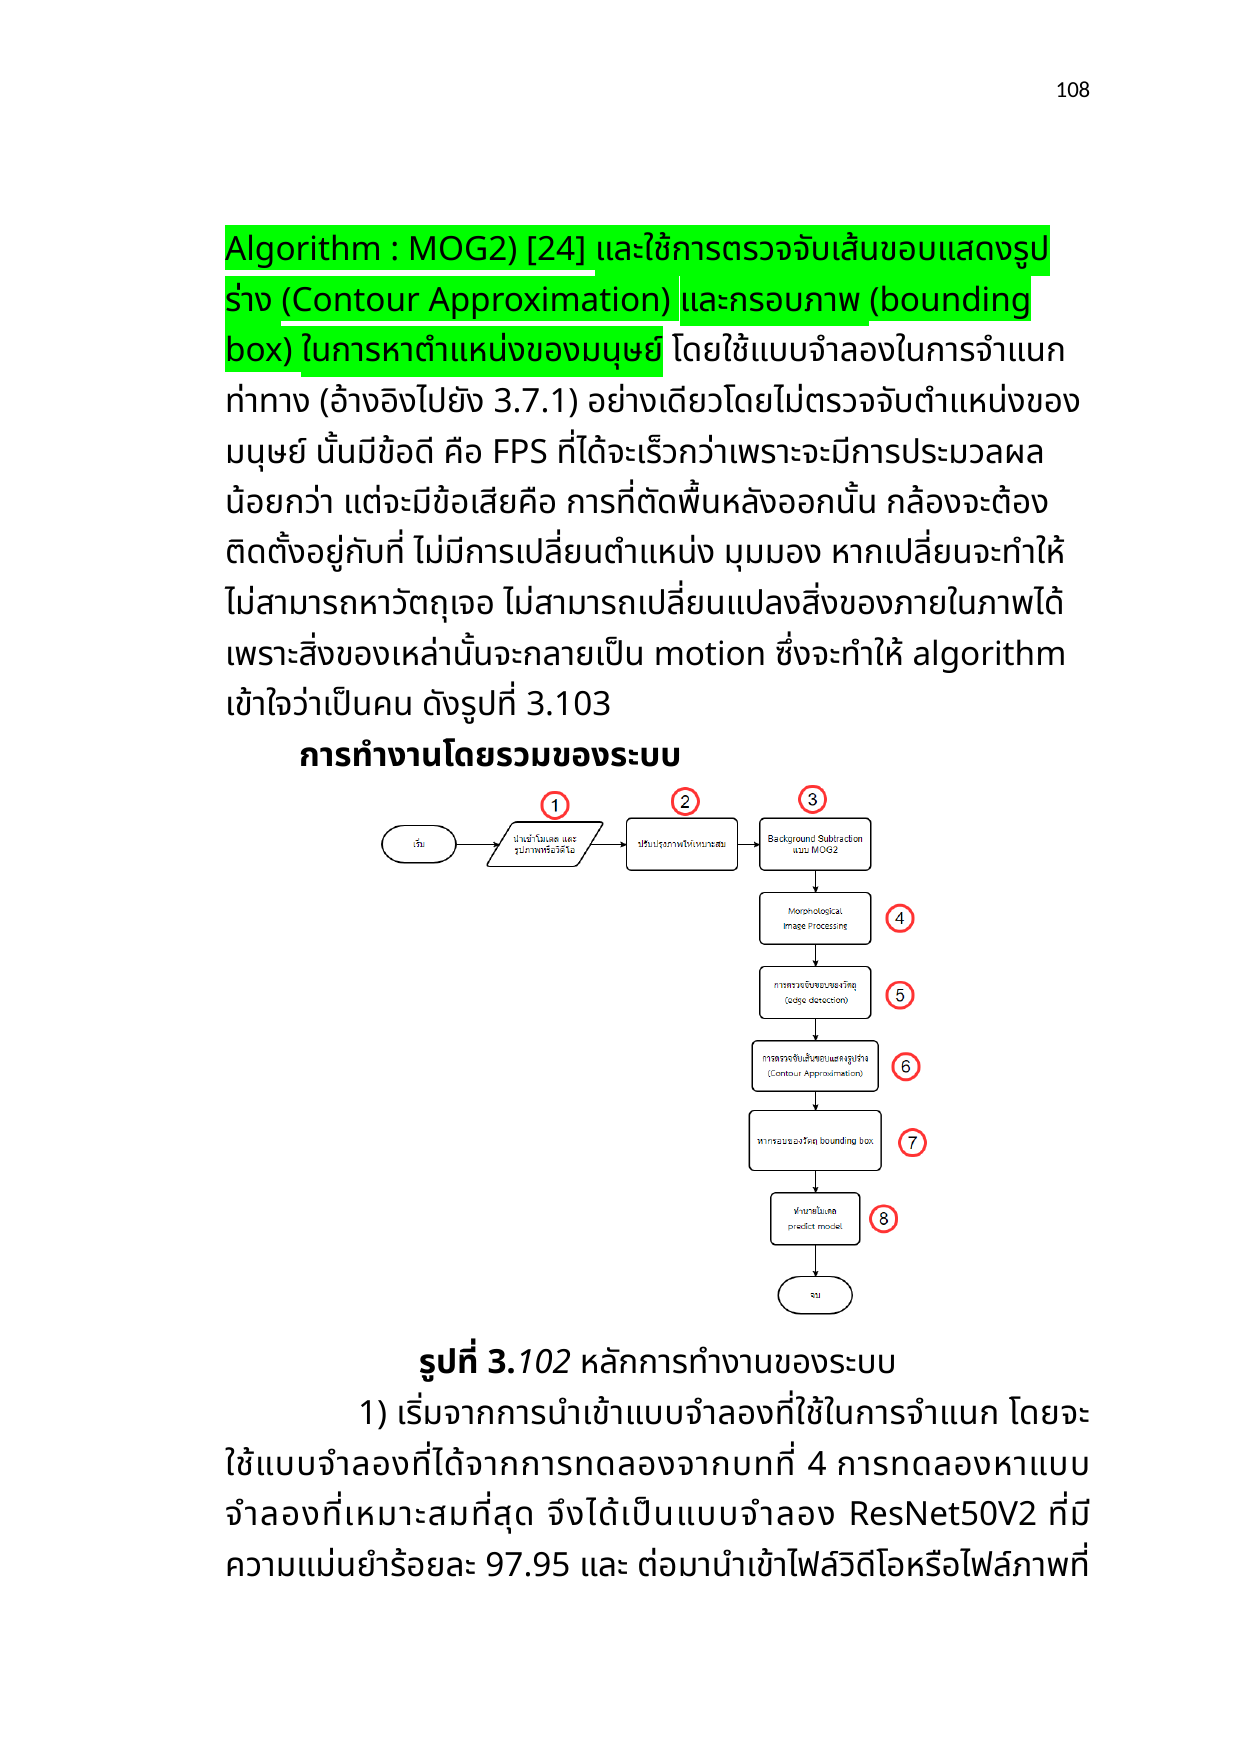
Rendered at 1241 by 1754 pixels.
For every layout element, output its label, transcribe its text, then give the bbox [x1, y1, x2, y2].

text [225, 1389, 1090, 1591]
text การทำงานโดยรวมของระบบ [225, 731, 1090, 781]
picture [375, 781, 940, 1320]
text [225, 225, 1090, 731]
text รูปที่ 3.102 หลักการทำงานของระบบ [225, 1338, 1090, 1389]
